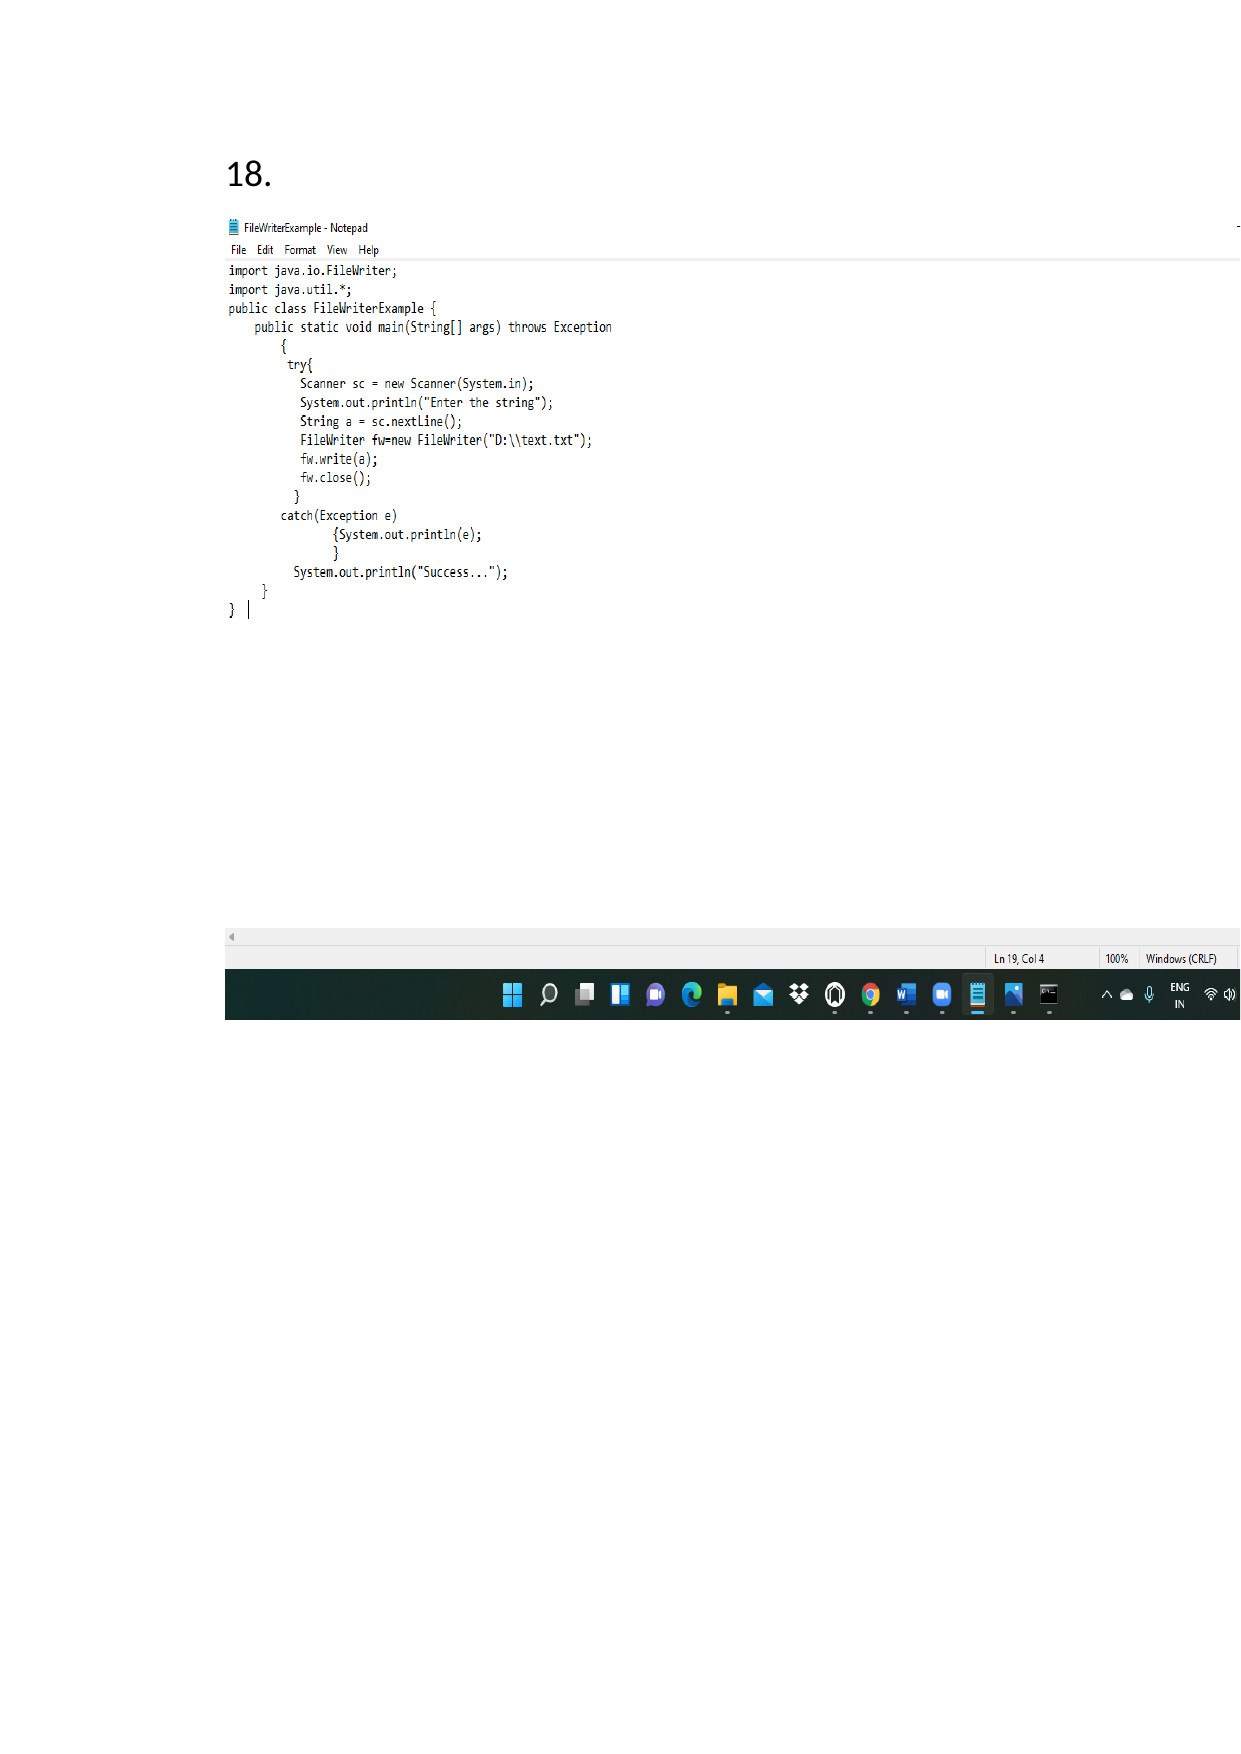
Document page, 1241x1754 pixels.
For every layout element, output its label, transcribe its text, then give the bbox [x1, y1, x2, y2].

text 18. [150, 150, 1090, 196]
picture [225, 216, 1241, 1020]
